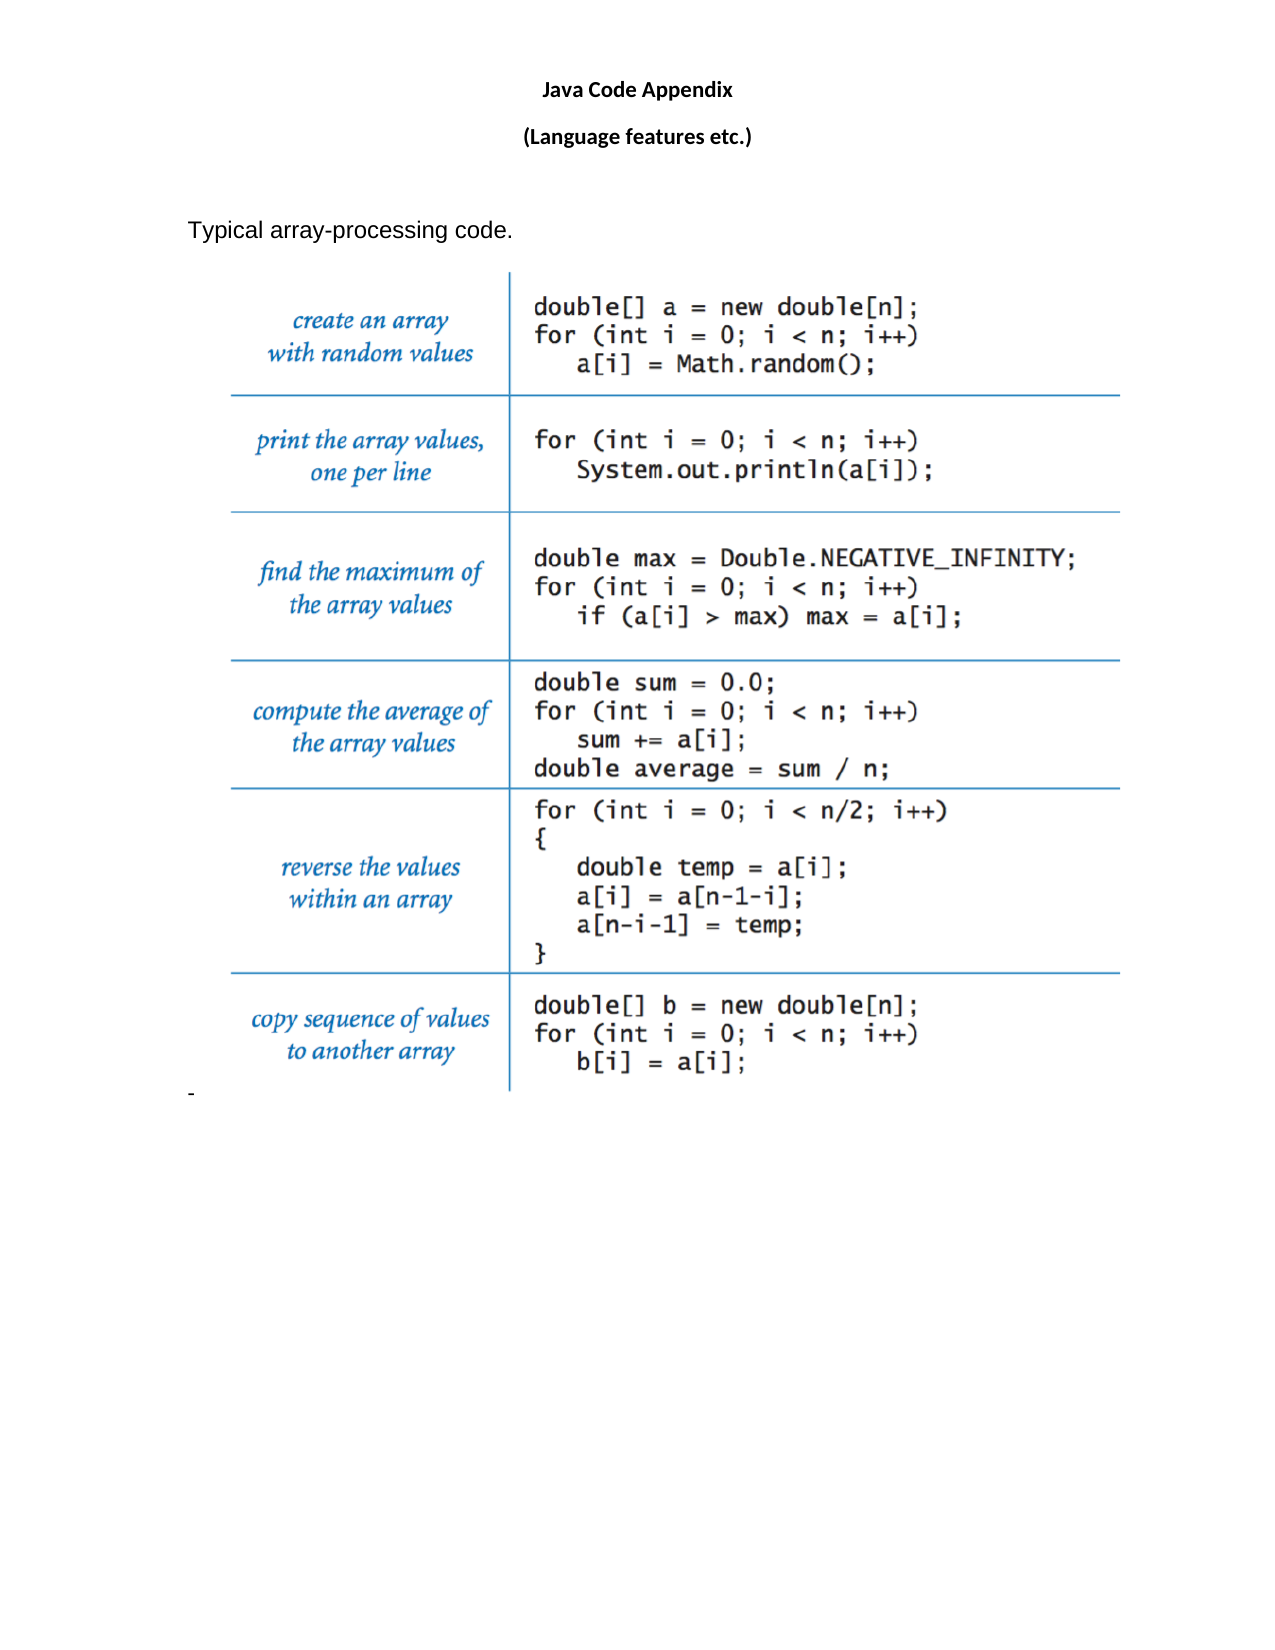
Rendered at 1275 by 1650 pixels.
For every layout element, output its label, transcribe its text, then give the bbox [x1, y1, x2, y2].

picture [225, 253, 1121, 1102]
text Typical array-processing code. [187, 216, 1125, 243]
